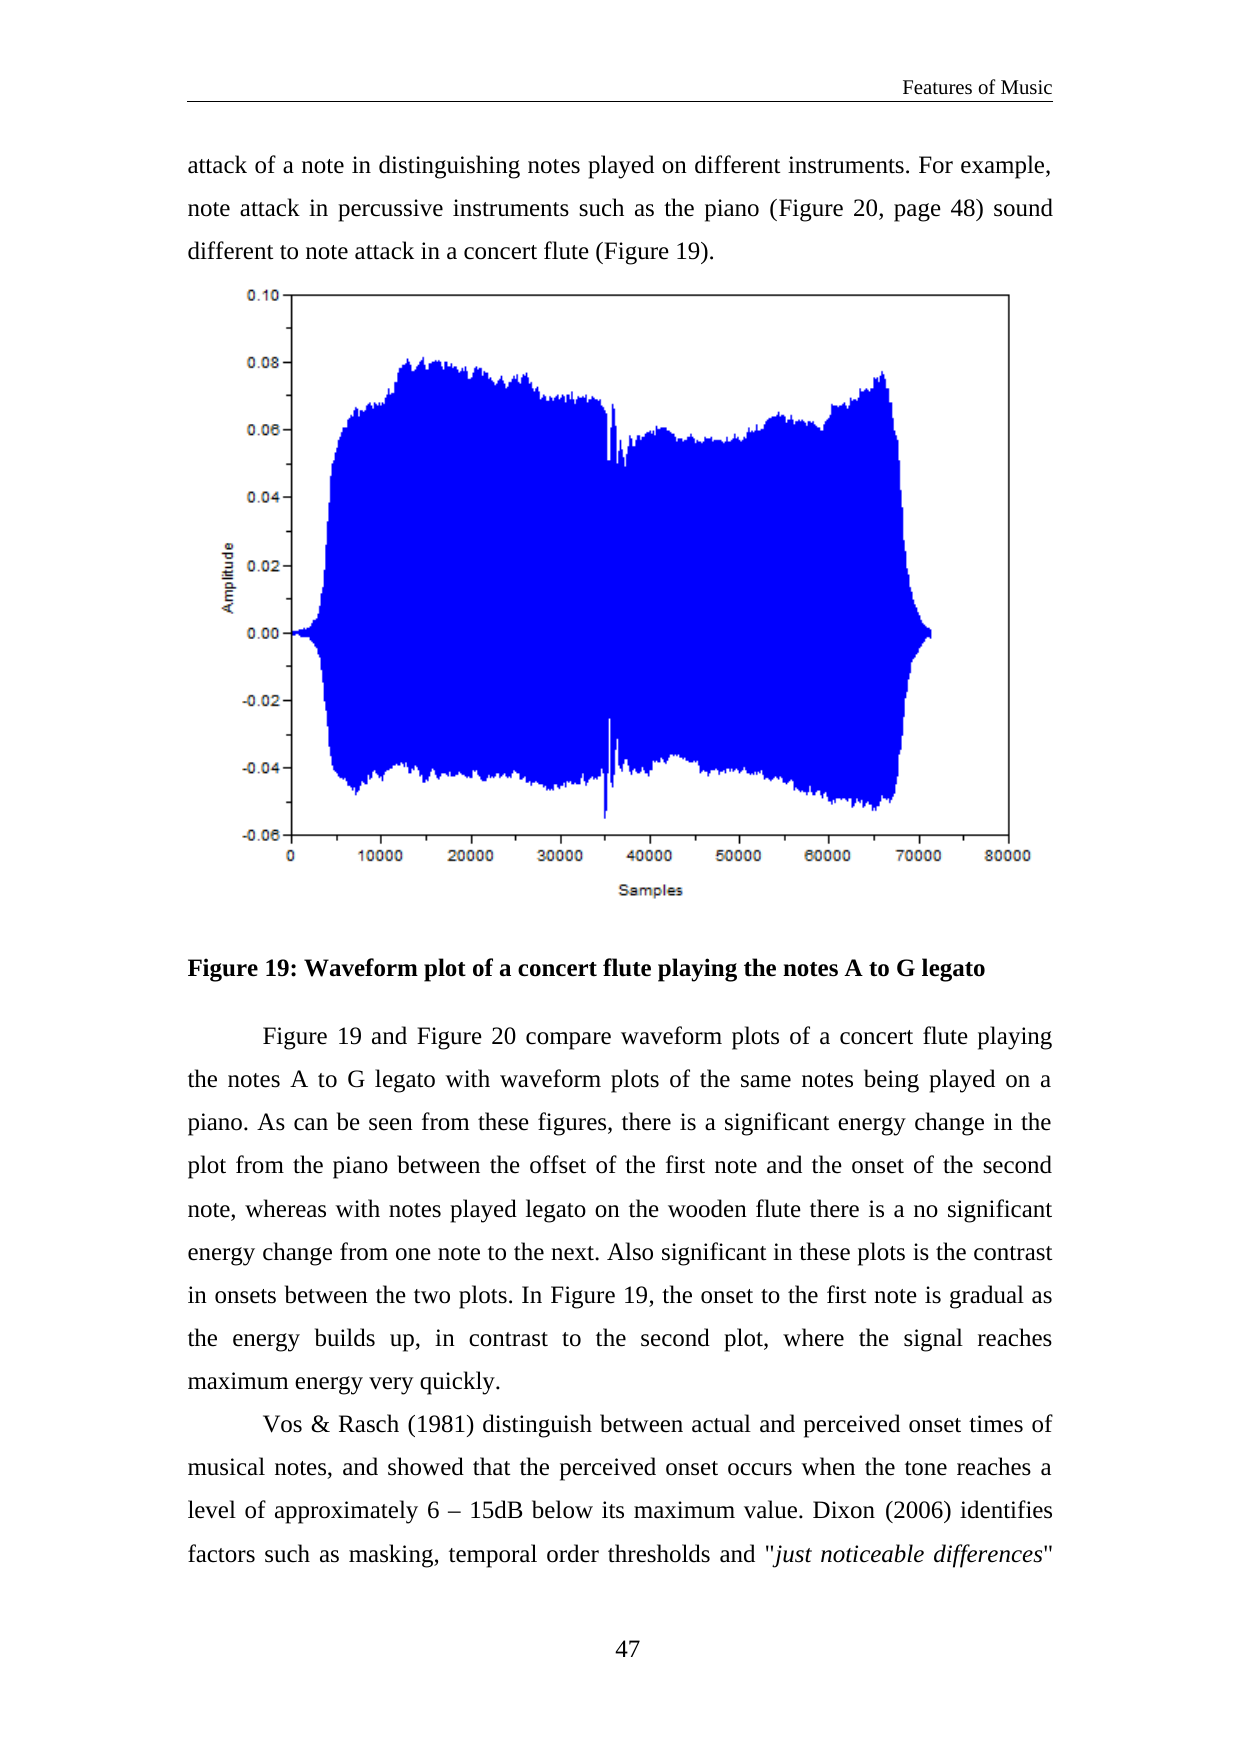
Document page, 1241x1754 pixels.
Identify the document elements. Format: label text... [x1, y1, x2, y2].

text Figure 19 and Figure 20 compare waveform plots of a concert flute playing the notes A to G legato with waveform plots of the same notes being played on a piano. As can be seen from these figures, there is a significant energy change in the plot from the piano between the offset of the first note and the onset of the second note, whereas with notes played legato on the wooden flute there is a no significant energy change from one note to the next. Also significant in these plots is the contrast in onsets between the two plots. In Figure 19, the onset to the first note is gradual as the energy builds up, in contrast to the second plot, where the signal reaches maximum energy very quickly. [187, 1021, 1053, 1395]
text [187, 150, 1053, 265]
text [187, 1409, 1053, 1567]
picture [205, 279, 1035, 927]
